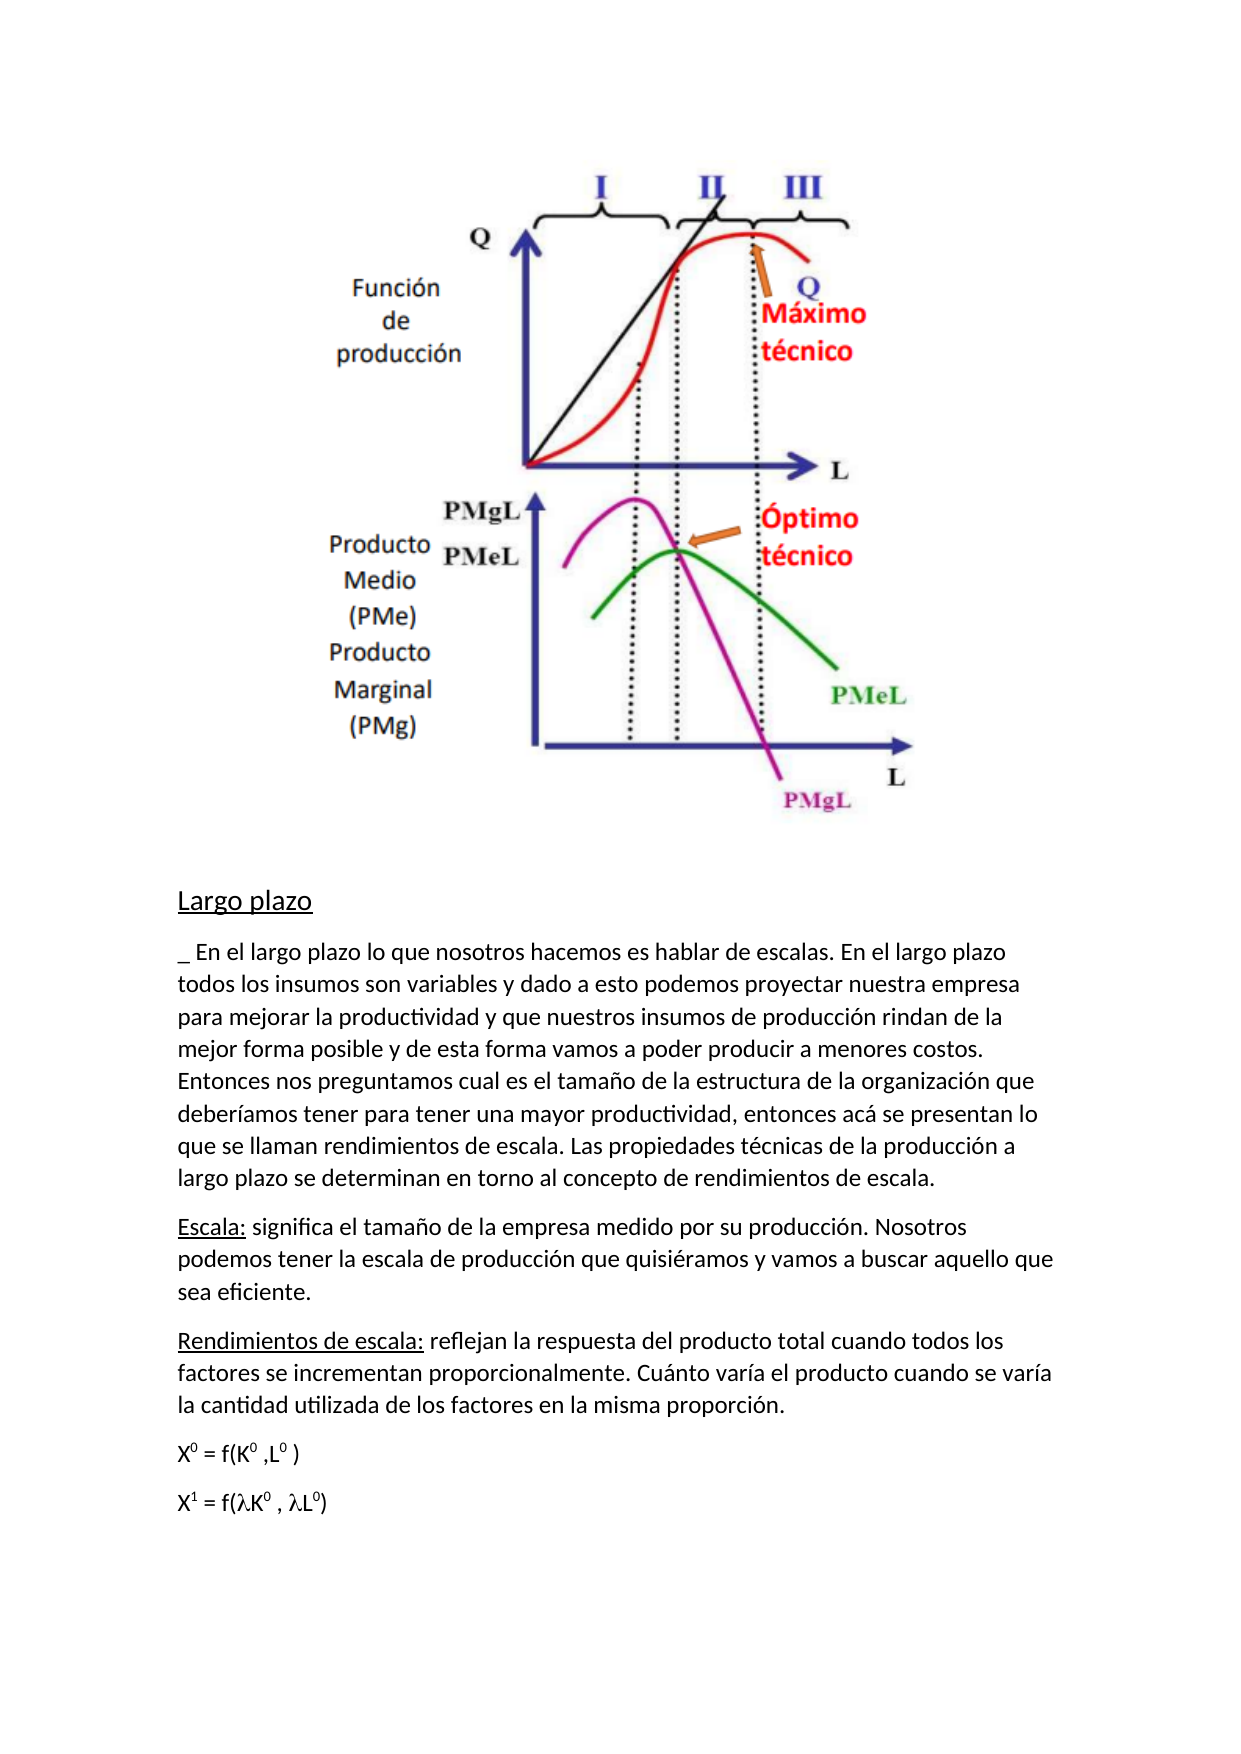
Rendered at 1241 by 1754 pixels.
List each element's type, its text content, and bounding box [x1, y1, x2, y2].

text Rendimientos de escala: reflejan la respuesta del producto total cuando todos los factores se incrementan proporcionalmente. Cuánto varía el producto cuando se varía la cantidad utilizada de los factores en la misma proporción. [177, 1325, 1063, 1420]
text Escala: significa el tamaño de la empresa medido por su producción. Nosotros podemos tener la escala de producción que quisiéramos y vamos a buscar aquello que sea eficiente. [177, 1211, 1063, 1306]
text X1 = f(K0 , L0) [177, 1487, 1063, 1518]
text _ En el largo plazo lo que nosotros hacemos es hablar de escalas. En el largo plazo todos los insumos son variables y dado a esto podemos proyectar nuestra empresa para mejorar la productividad y que nuestros insumos de producción rindan de la mejor forma posible y de esta forma vamos a poder producir a menores costos. Entonces nos preguntamos cual es el tamaño de la estructura de la organización que deberíamos tener para tener una mayor productividad, entonces acá se presentan lo que se llaman rendimientos de escala. Las propiedades técnicas de la producción a largo plazo se determinan en torno al concepto de rendimientos de escala. [177, 936, 1063, 1193]
picture [317, 148, 921, 825]
text Largo plazo [177, 882, 1063, 918]
text X0 = f(K0 ,L0 ) [177, 1438, 1063, 1469]
